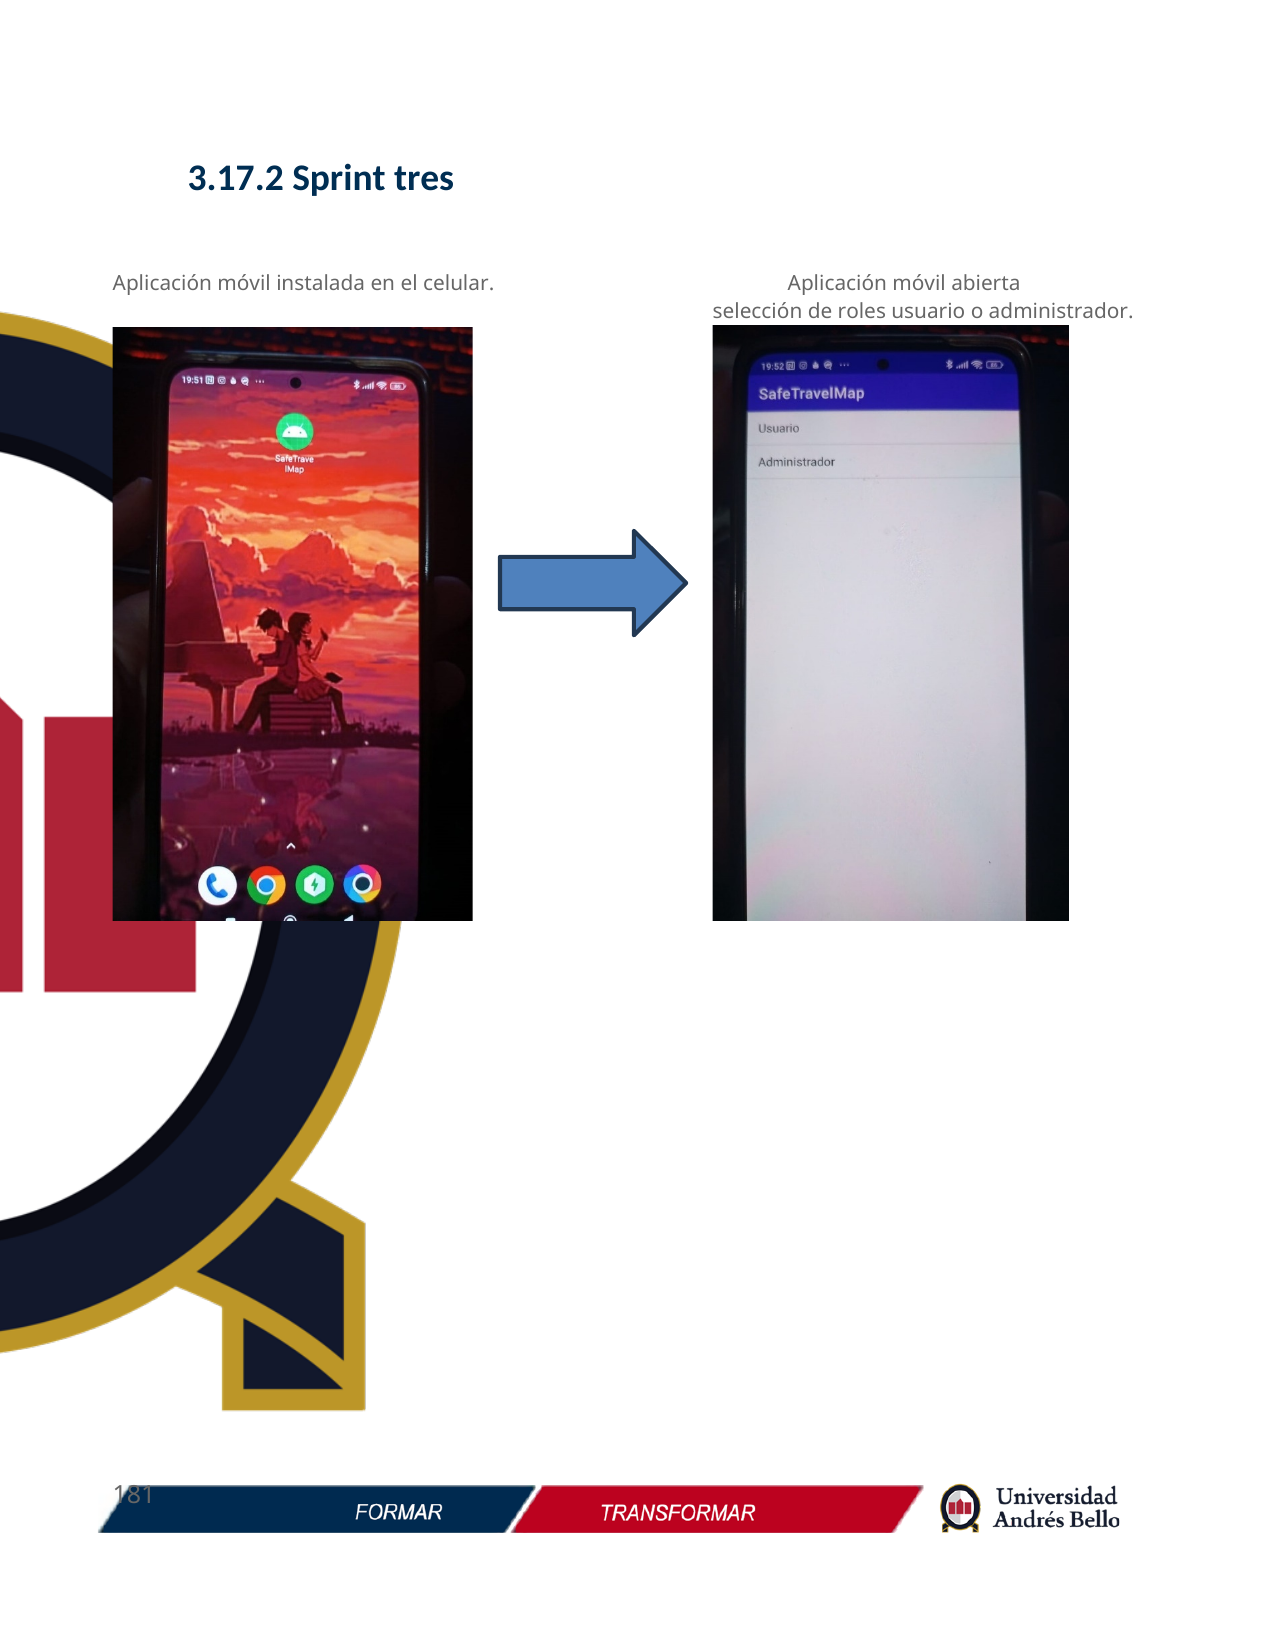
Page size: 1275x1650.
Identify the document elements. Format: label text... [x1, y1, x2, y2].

picture [712, 325, 1069, 921]
text selección de roles usuario o administrador. [112, 297, 1162, 325]
picture [0, 299, 473, 1423]
subtitle 3.17.2 Sprint tres [187, 154, 1162, 200]
picture [97, 1483, 1120, 1533]
text Aplicación móvil instalada en el celular. Aplicación móvil abierta [112, 268, 1162, 297]
